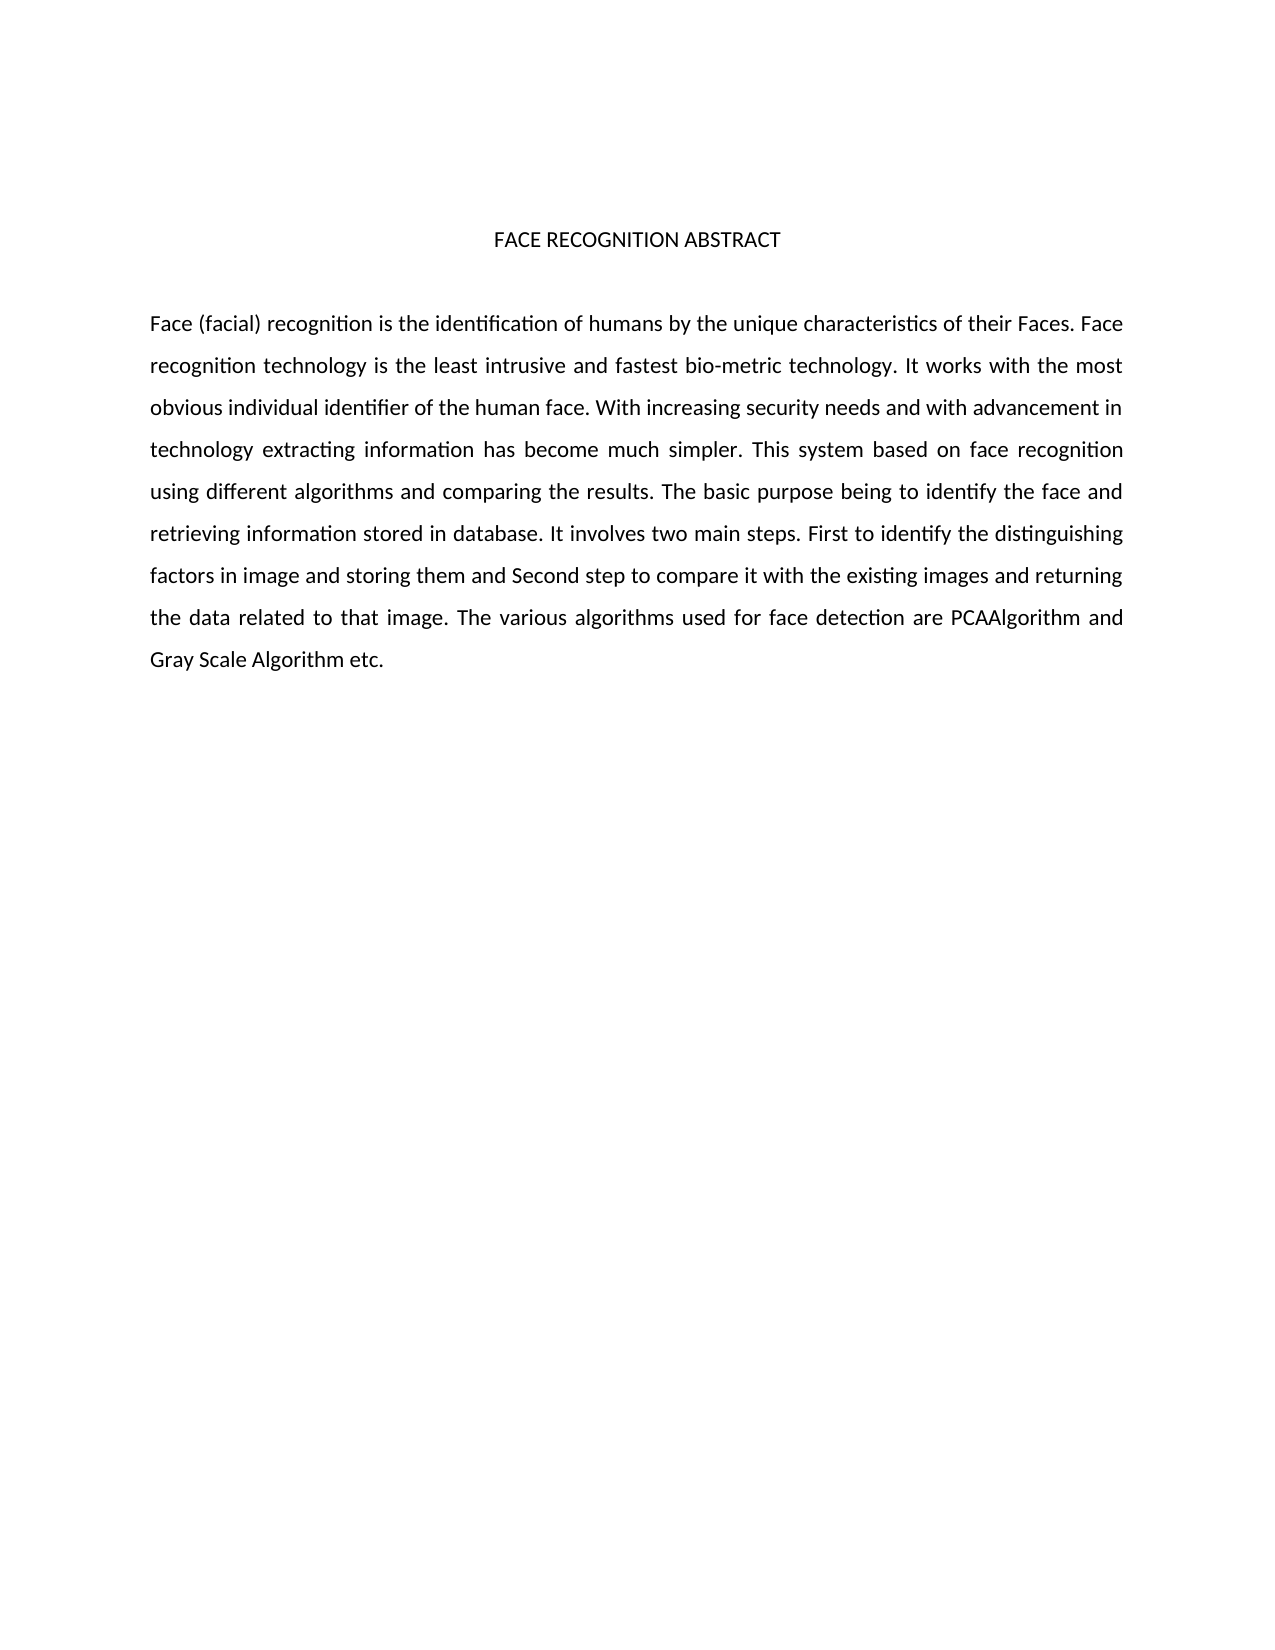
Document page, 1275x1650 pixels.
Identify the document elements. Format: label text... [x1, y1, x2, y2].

text Face (facial) recognition is the identification of humans by the unique characteristics of their Faces. Face recognition technology is the least intrusive and fastest bio-metric technology. It works with the most obvious individual identifier of the human face. With increasing security needs and with advancement in technology extracting information has become much simpler. This system based on face recognition using different algorithms and comparing the results. The basic purpose being to identify the face and retrieving information stored in database. It involves two main steps. First to identify the distinguishing factors in image and storing them and Second step to compare it with the existing images and returning the data related to that image. The various algorithms used for face detection are PCAAlgorithm and Gray Scale Algorithm etc. [150, 309, 1125, 673]
text FACE RECOGNITION ABSTRACT [150, 225, 1125, 253]
